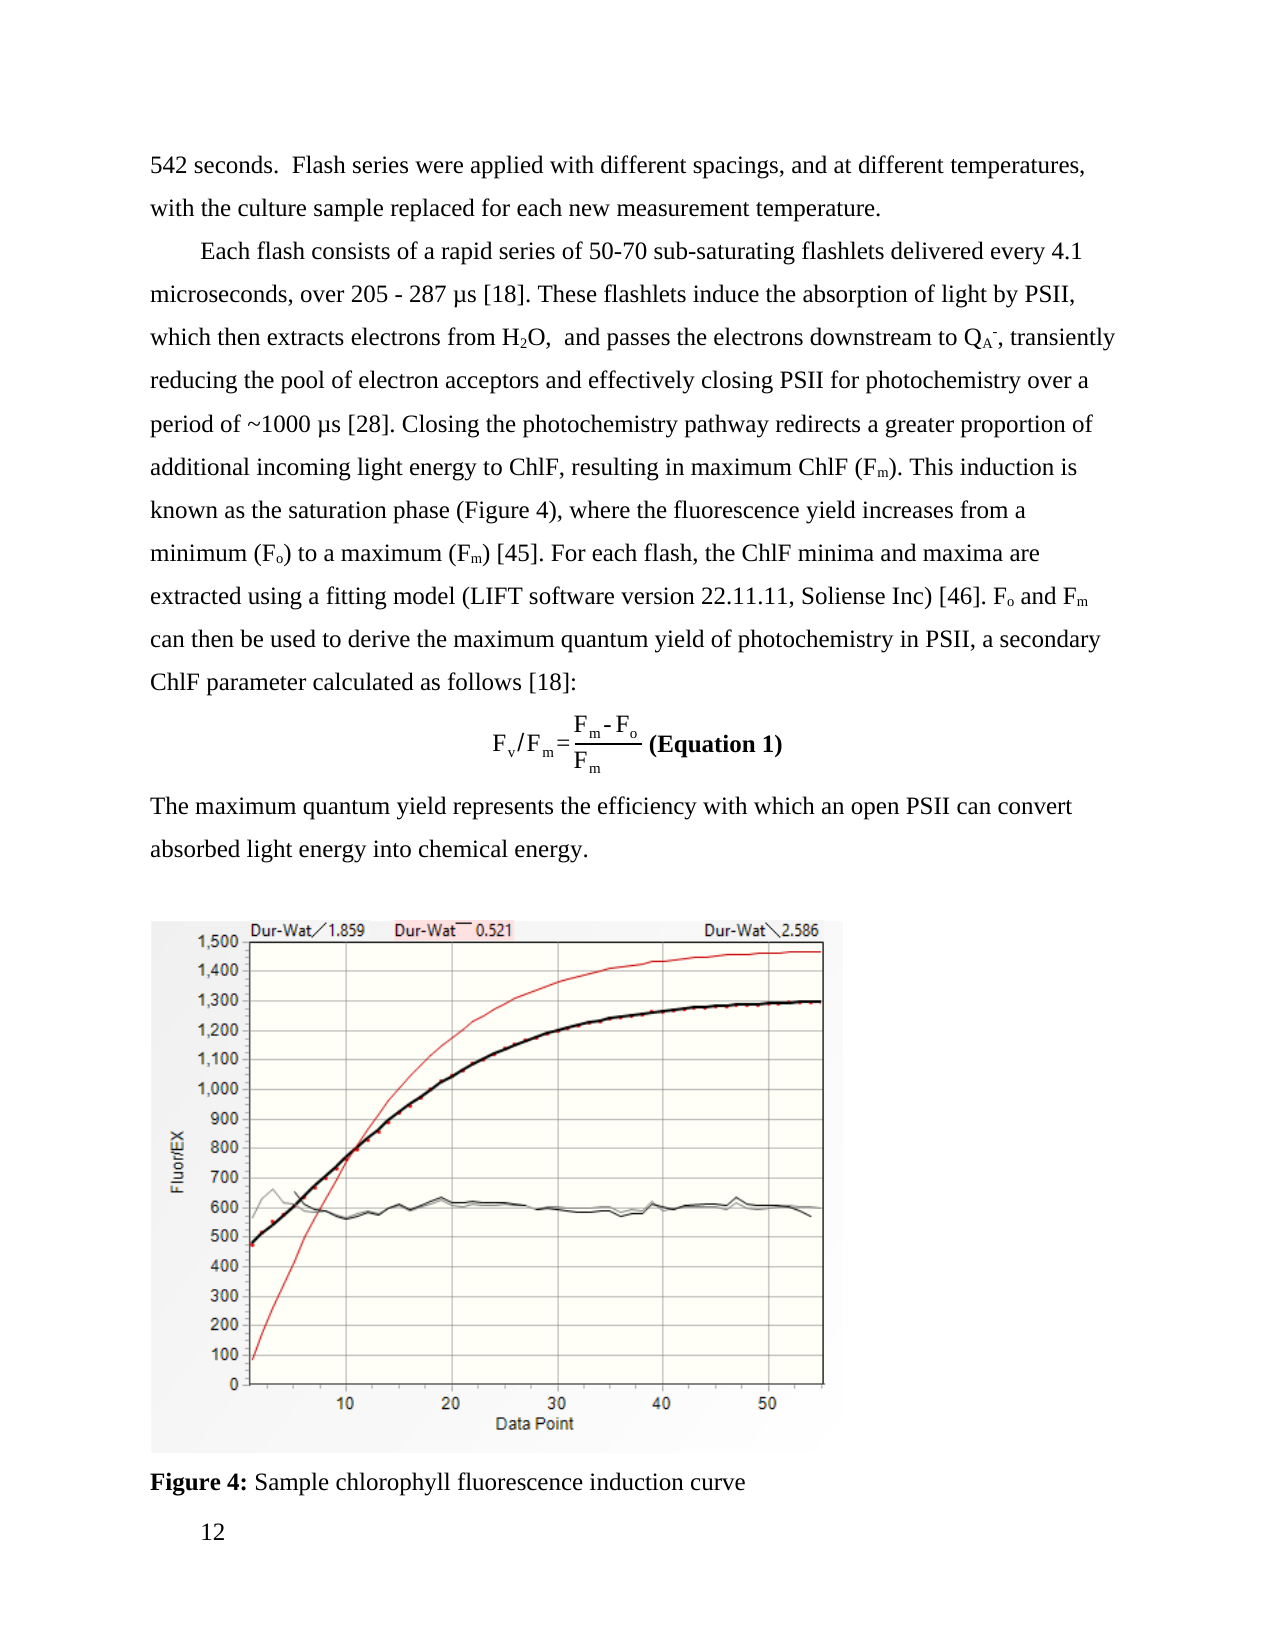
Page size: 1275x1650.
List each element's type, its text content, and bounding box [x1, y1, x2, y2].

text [150, 150, 1125, 222]
text Each flash consists of a rapid series of 50-70 sub-saturating flashlets delivered every 4.1 microseconds, over 205 - 287 µs [18]. These flashlets induce the absorption of light by PSII, which then extracts electrons from H2O, and passes the electrons downstream to QA-, transiently reducing the pool of electron acceptors and effectively closing PSII for photochemistry over a period of ~1000 µs [28]. Closing the photochemistry pathway redirects a greater proportion of additional incoming light energy to ChlF, resulting in maximum ChlF (Fm). This induction is known as the saturation phase (Figure 4), where the fluorescence yield increases from a minimum (Fo) to a maximum (Fm) [45]. For each flash, the ChlF minima and maxima are extracted using a fitting model (LIFT software version 22.11.11, Soliense Inc) [46]. Fo and Fm can then be used to derive the maximum quantum yield of photochemistry in PSII, a secondary ChlF parameter calculated as follows [18]: [150, 236, 1125, 696]
text (Equation 1) [150, 711, 1125, 777]
picture [150, 920, 843, 1453]
text The maximum quantum yield represents the efficiency with which an open PSII can convert absorbed light energy into chemical energy. [150, 791, 1125, 863]
text Figure 4: Sample chlorophyll fluorescence induction curve [150, 1467, 1125, 1495]
